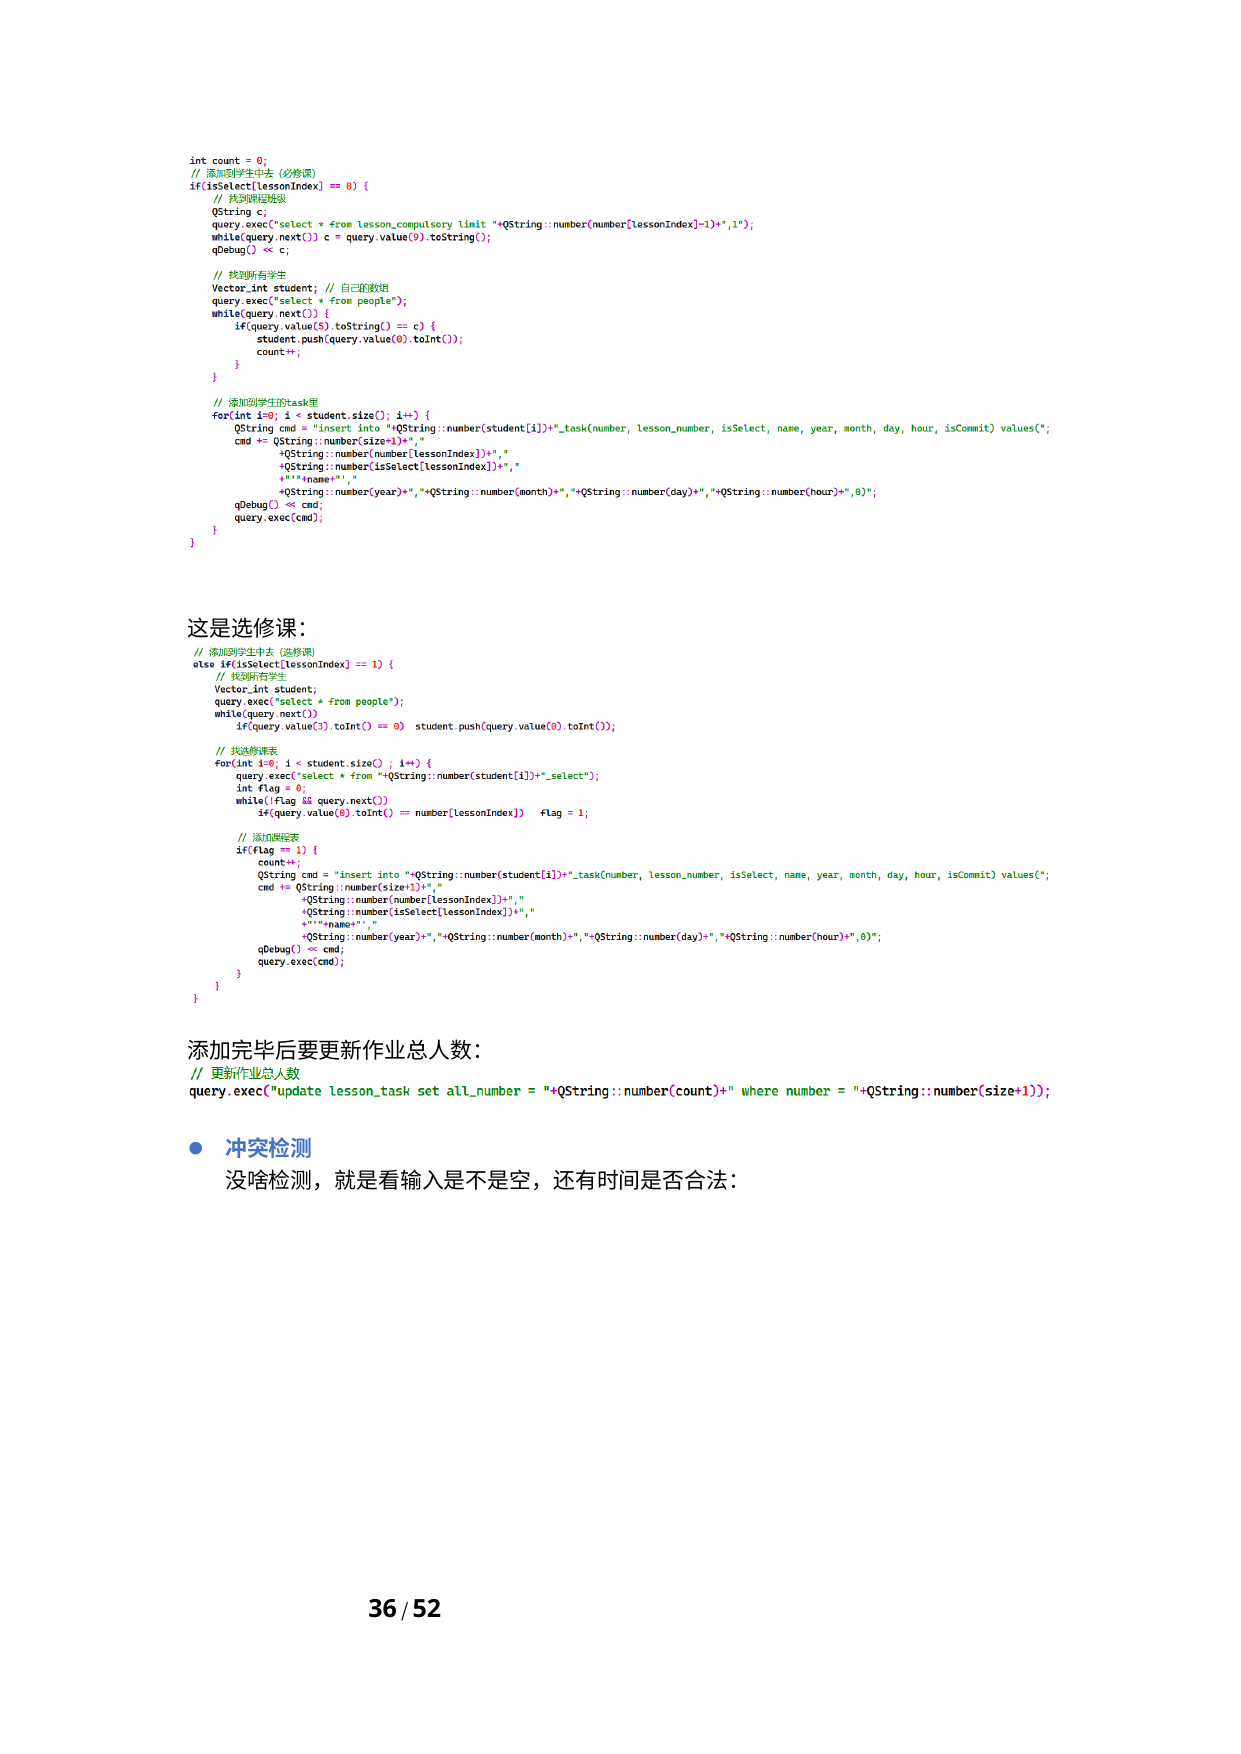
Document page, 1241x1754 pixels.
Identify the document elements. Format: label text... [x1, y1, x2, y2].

picture [187, 155, 1053, 550]
picture [187, 1065, 1053, 1099]
list 没啥检测，就是看输入是不是空，还有时间是否合法： [225, 1163, 1053, 1196]
picture [187, 643, 1053, 1005]
text 这是选修课： [187, 611, 1053, 643]
list 冲突检测 [187, 1131, 1053, 1163]
text 添加完毕后要更新作业总人数： [187, 1033, 1053, 1065]
